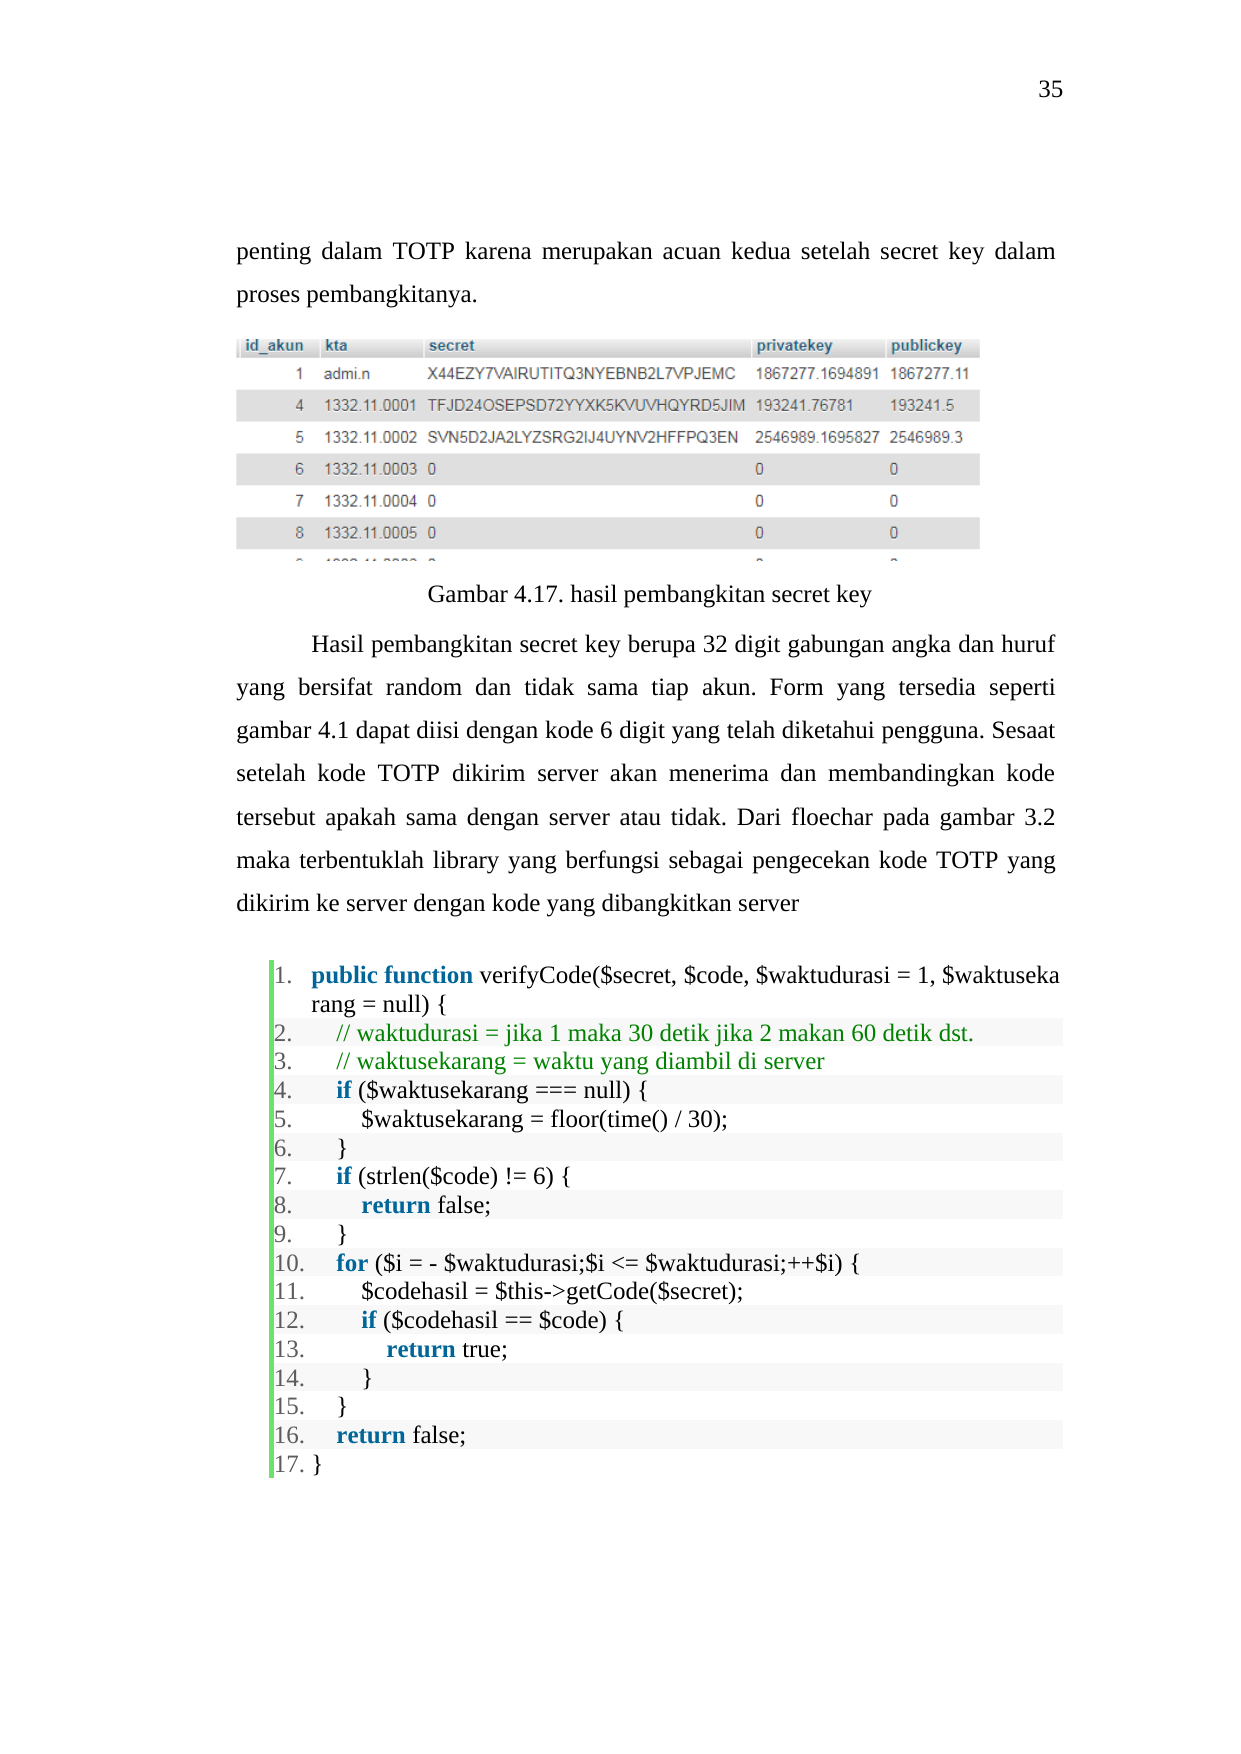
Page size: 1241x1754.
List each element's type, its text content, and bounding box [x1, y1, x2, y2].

list } [274, 1363, 1063, 1391]
list } [274, 1133, 1063, 1161]
list } [274, 1391, 1063, 1420]
list return true; [274, 1334, 1063, 1363]
list // waktusekarang = waktu yang diambil di server [274, 1046, 1063, 1075]
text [236, 236, 1056, 308]
list } [274, 1219, 1063, 1248]
text Hasil pembangkitan secret key berupa 32 digit gabungan angka dan huruf yang bersifat random dan tidak sama tiap akun. Form yang tersedia seperti gambar 4.1 dapat diisi dengan kode 6 digit yang telah diketahui pengguna. Sesaat setelah kode TOTP dikirim server akan menerima dan membandingkan kode tersebut apakah sama dengan server atau tidak. Dari floechar pada gambar 3.2 maka terbentuklah library yang berfungsi sebagai pengecekan kode TOTP yang dikirim ke server dengan kode yang dibangkitkan server [236, 629, 1056, 917]
list for ($i = - $waktudurasi;$i <= $waktudurasi;++$i) { [274, 1248, 1063, 1276]
list public function verifyCode($secret, $code, $waktudurasi = 1, $waktusekarang = null) { [274, 960, 1063, 1018]
list } [274, 1449, 1063, 1478]
list $codehasil = $this->getCode($secret); [274, 1276, 1063, 1305]
list if ($waktusekarang === null) { [274, 1075, 1063, 1104]
list // waktudurasi = jika 1 maka 30 detik jika 2 makan 60 detik dst. [274, 1018, 1063, 1046]
list if ($codehasil == $code) { [274, 1305, 1063, 1334]
list $waktusekarang = floor(time() / 30); [274, 1104, 1063, 1133]
picture [236, 339, 987, 561]
list return false; [274, 1190, 1063, 1219]
list if (strlen($code) != 6) { [274, 1161, 1063, 1190]
list return false; [274, 1420, 1063, 1449]
